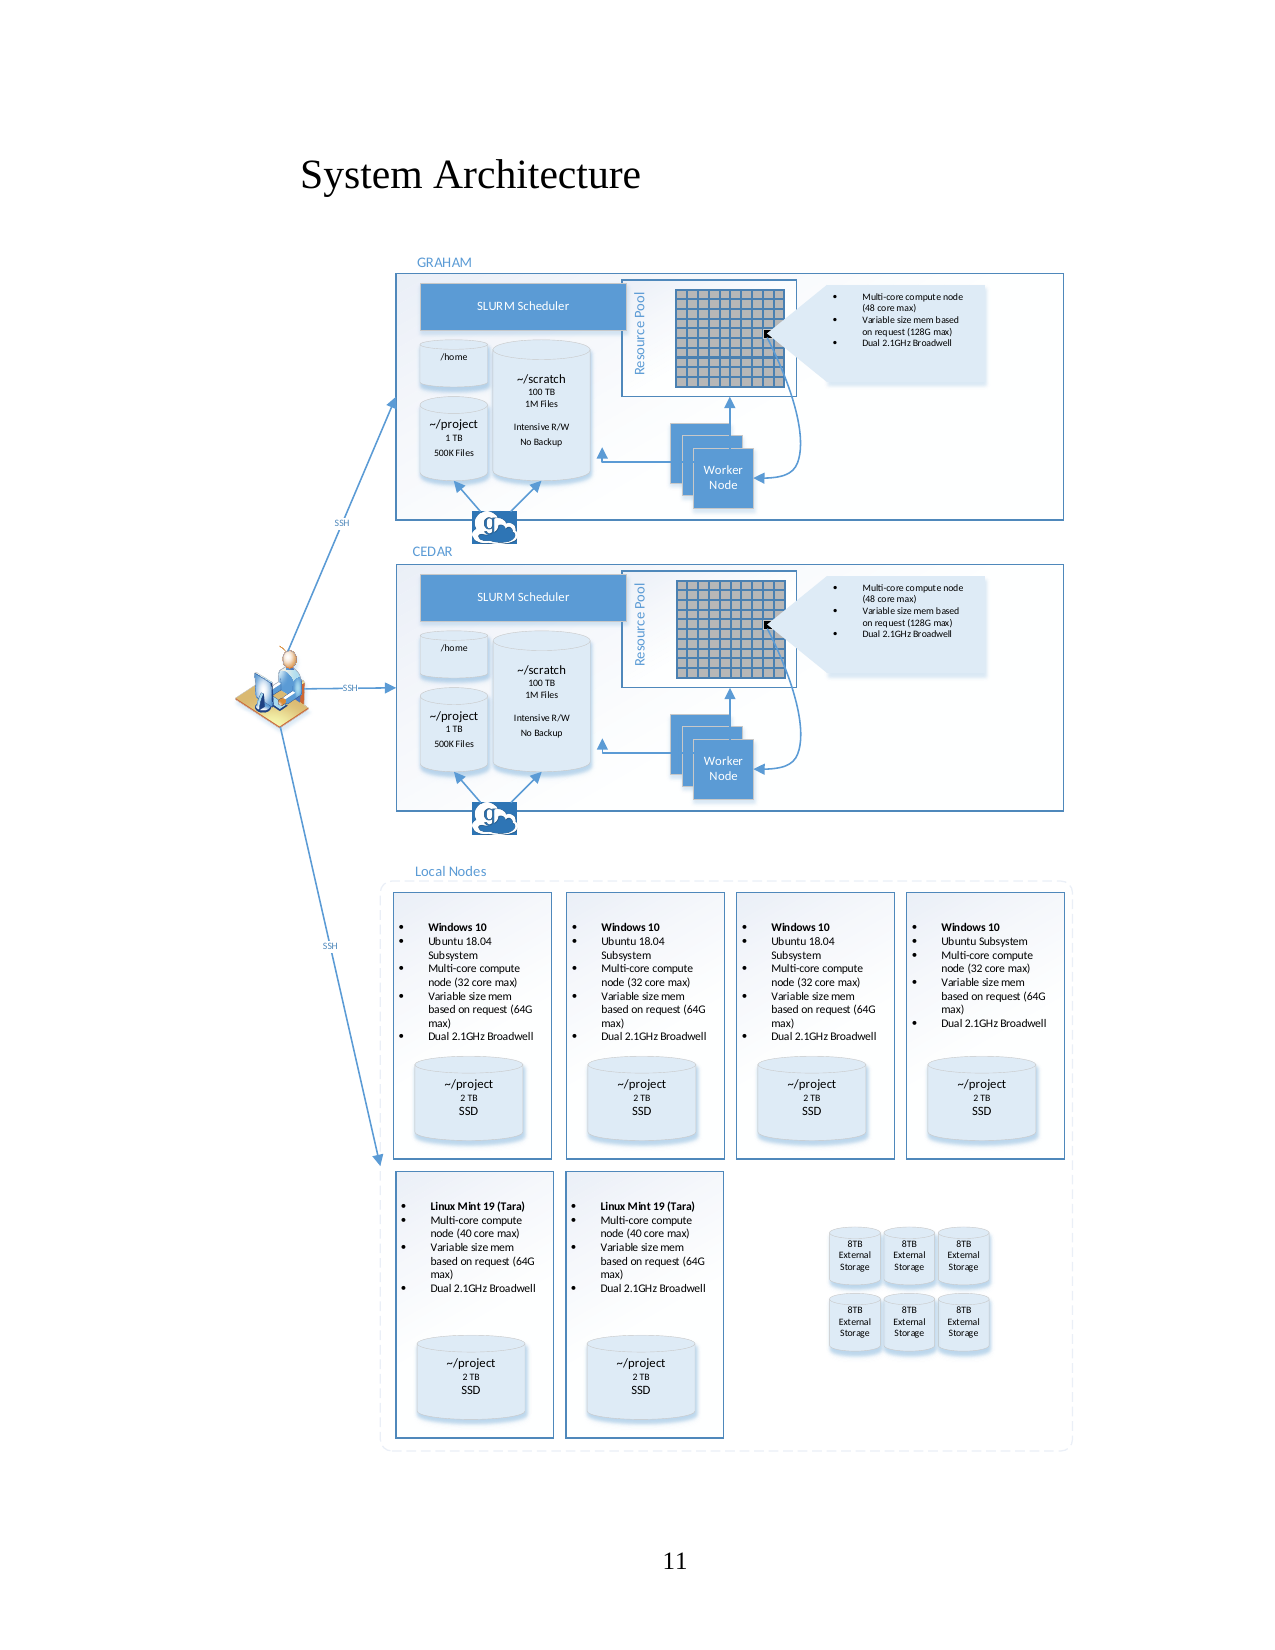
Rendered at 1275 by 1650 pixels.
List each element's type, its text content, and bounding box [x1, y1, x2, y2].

subtitle System Architecture [225, 150, 1125, 198]
